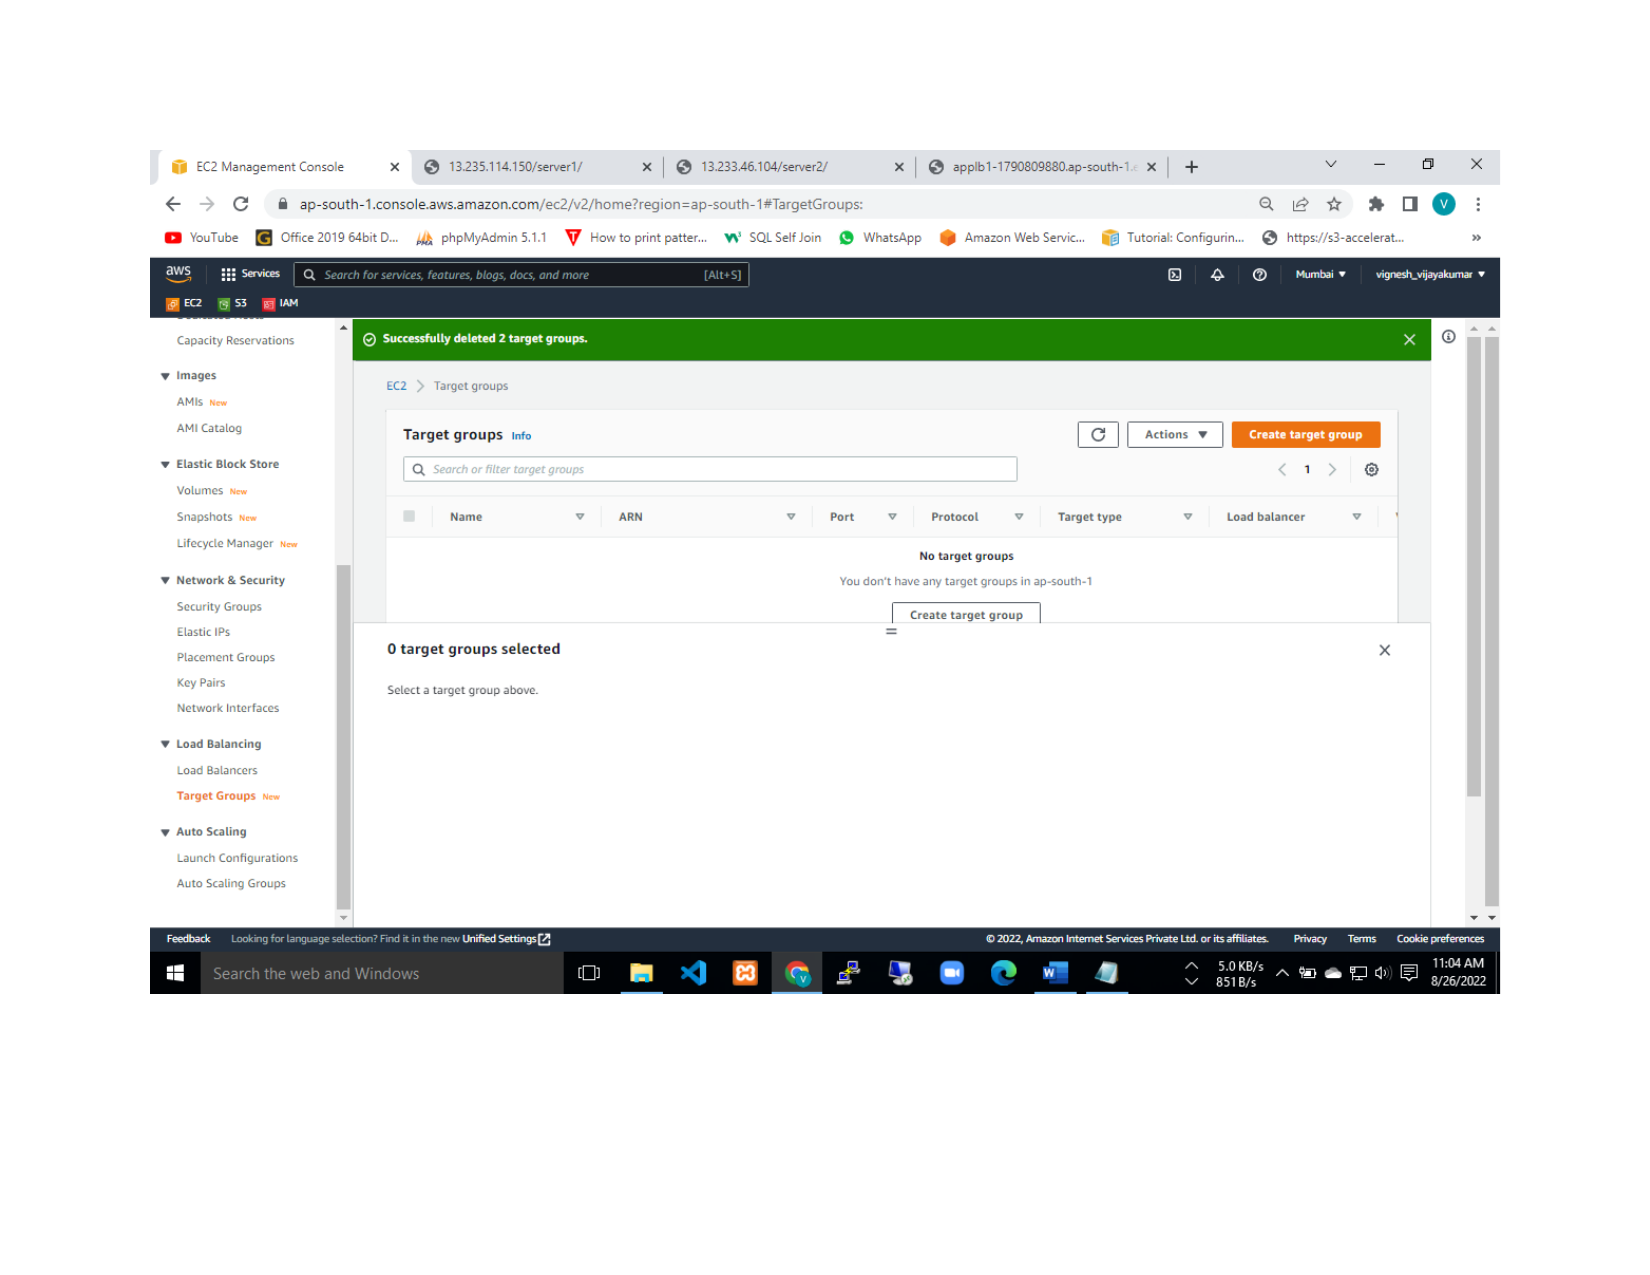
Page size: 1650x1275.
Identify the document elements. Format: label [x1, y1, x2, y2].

picture [150, 150, 1500, 994]
